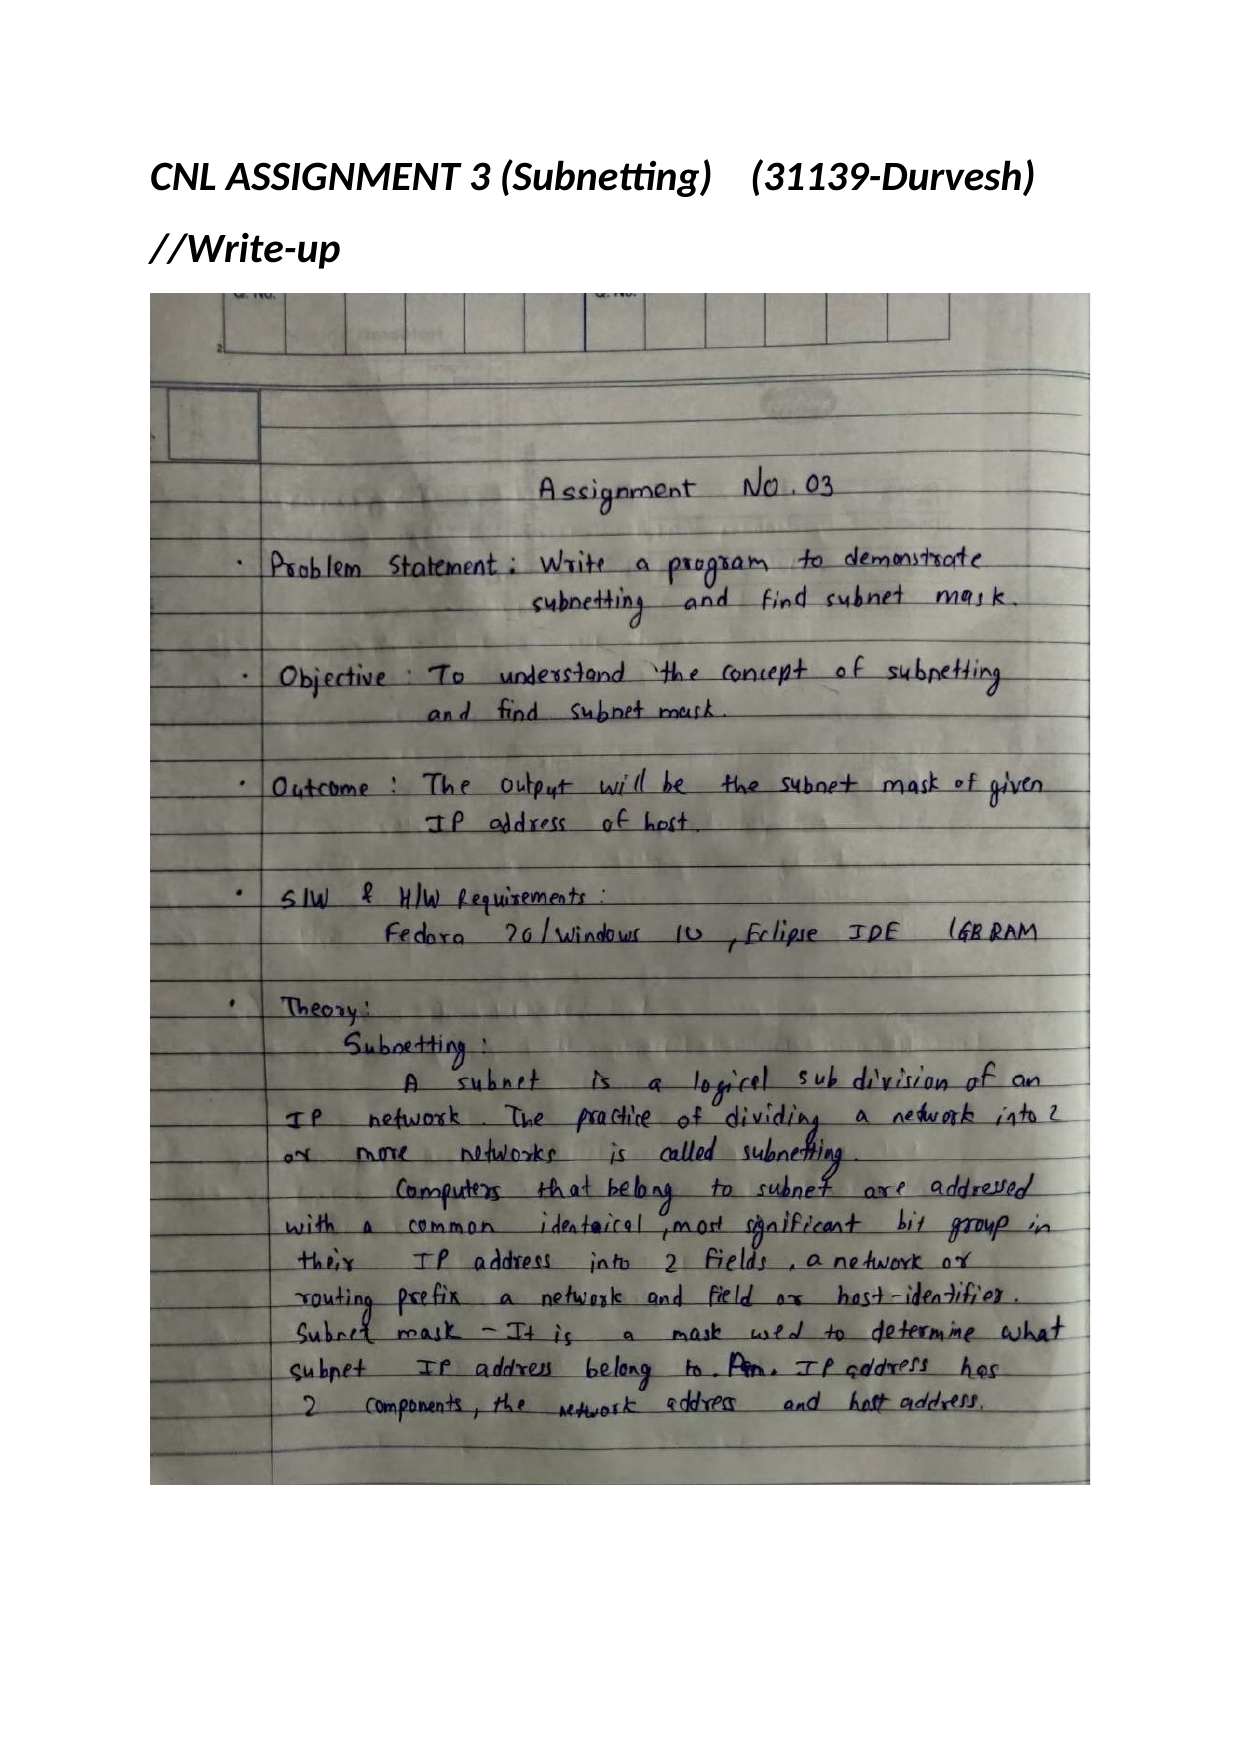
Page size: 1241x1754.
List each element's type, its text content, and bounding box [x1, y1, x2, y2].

text //Write-up [150, 222, 1090, 272]
text CNL ASSIGNMENT 3 (Subnetting) (31139-Durvesh) [150, 150, 1090, 201]
picture [150, 293, 1091, 1485]
